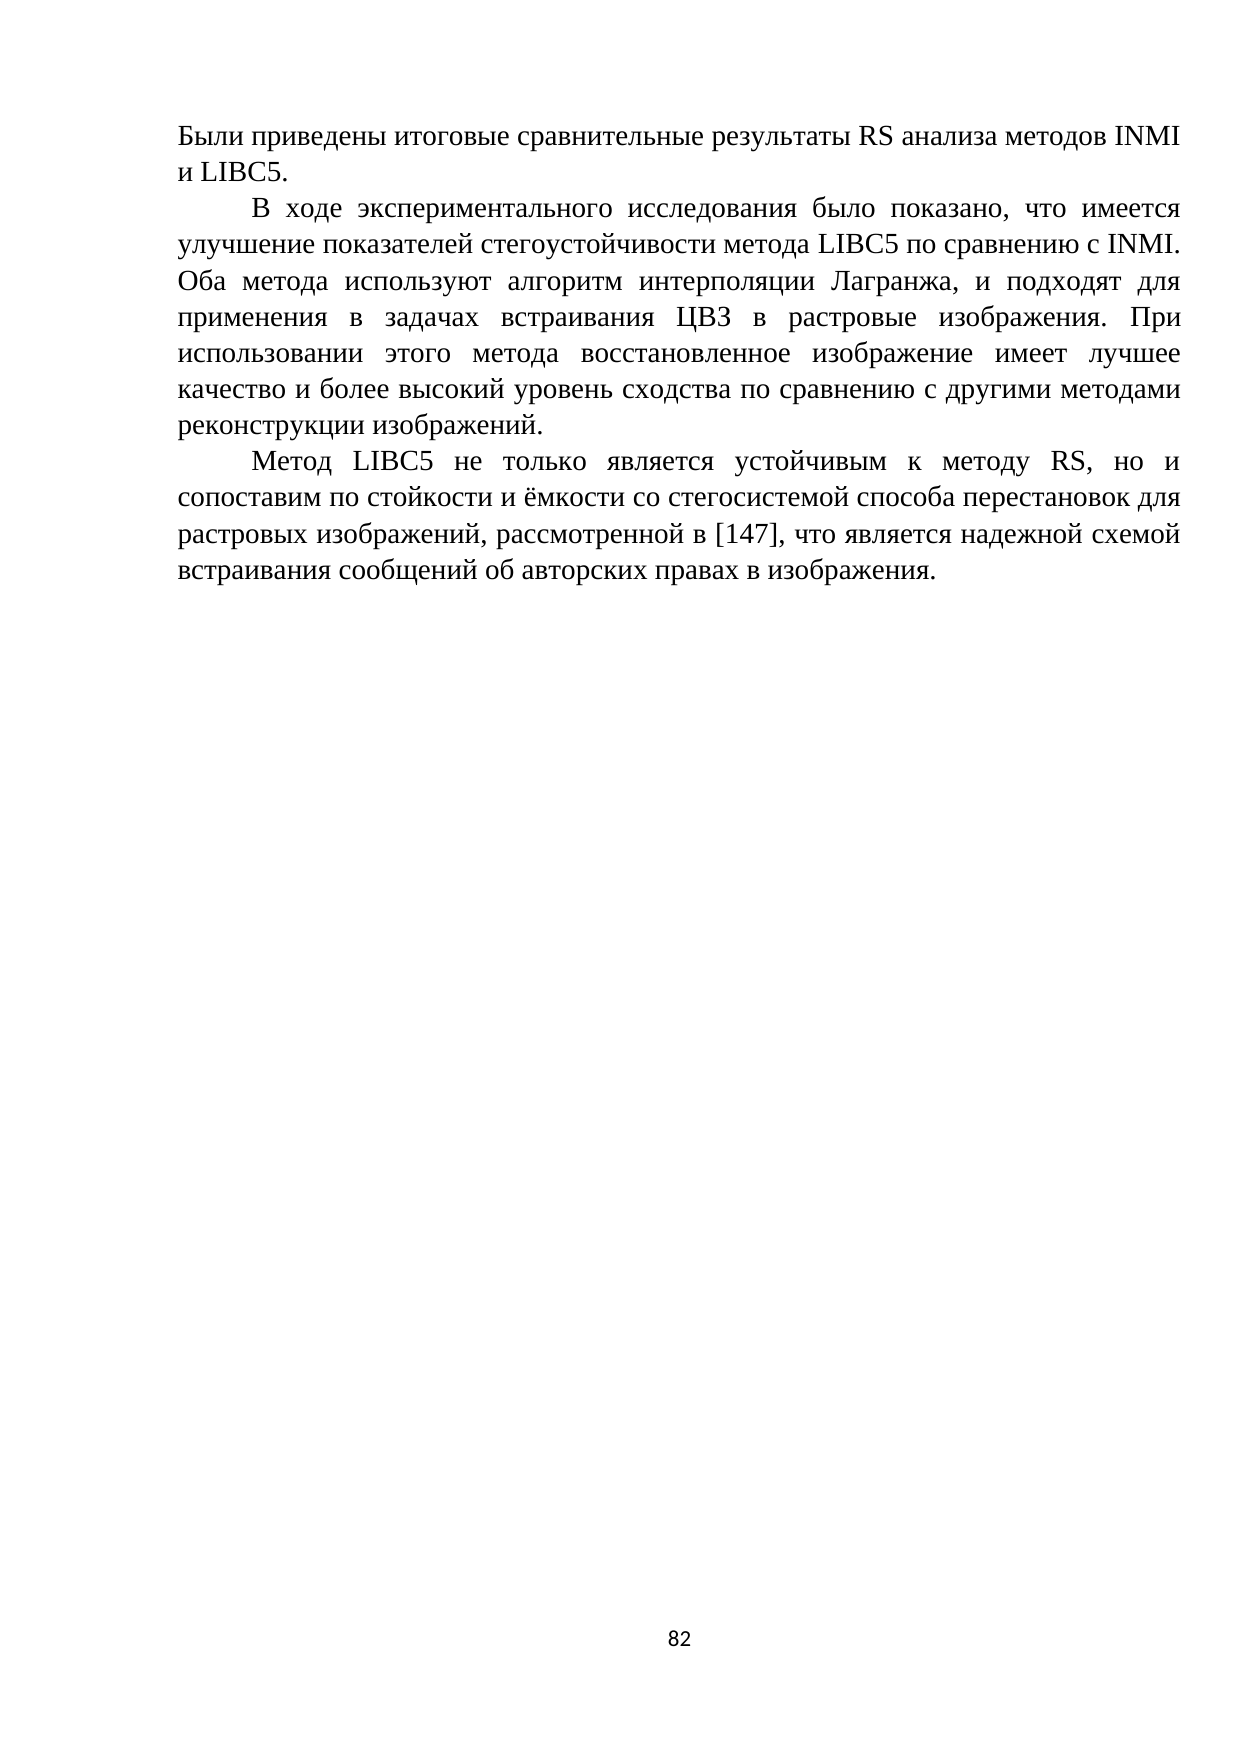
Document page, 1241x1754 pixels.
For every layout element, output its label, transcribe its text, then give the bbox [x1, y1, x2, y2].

text Метод LIBC5 не только является устойчивым к методу RS, но и сопоставим по стойкости и ёмкости со стегосистемой способа перестановок для растровых изображений, рассмотренной в [147], что является надежной схемой встраивания сообщений об авторских правах в изображения. [177, 443, 1181, 585]
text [177, 118, 1181, 188]
text В ходе экспериментального исследования было показано, что имеется улучшение показателей стегоустойчивости метода LIBC5 по сравнению с INMI. Оба метода используют алгоритм интерполяции Лагранжа, и подходят для применения в задачах встраивания ЦВЗ в растровые изображения. При использовании этого метода восстановленное изображение имеет лучшее качество и более высокий уровень сходства по сравнению с другими методами реконструкции изображений. [177, 190, 1181, 441]
